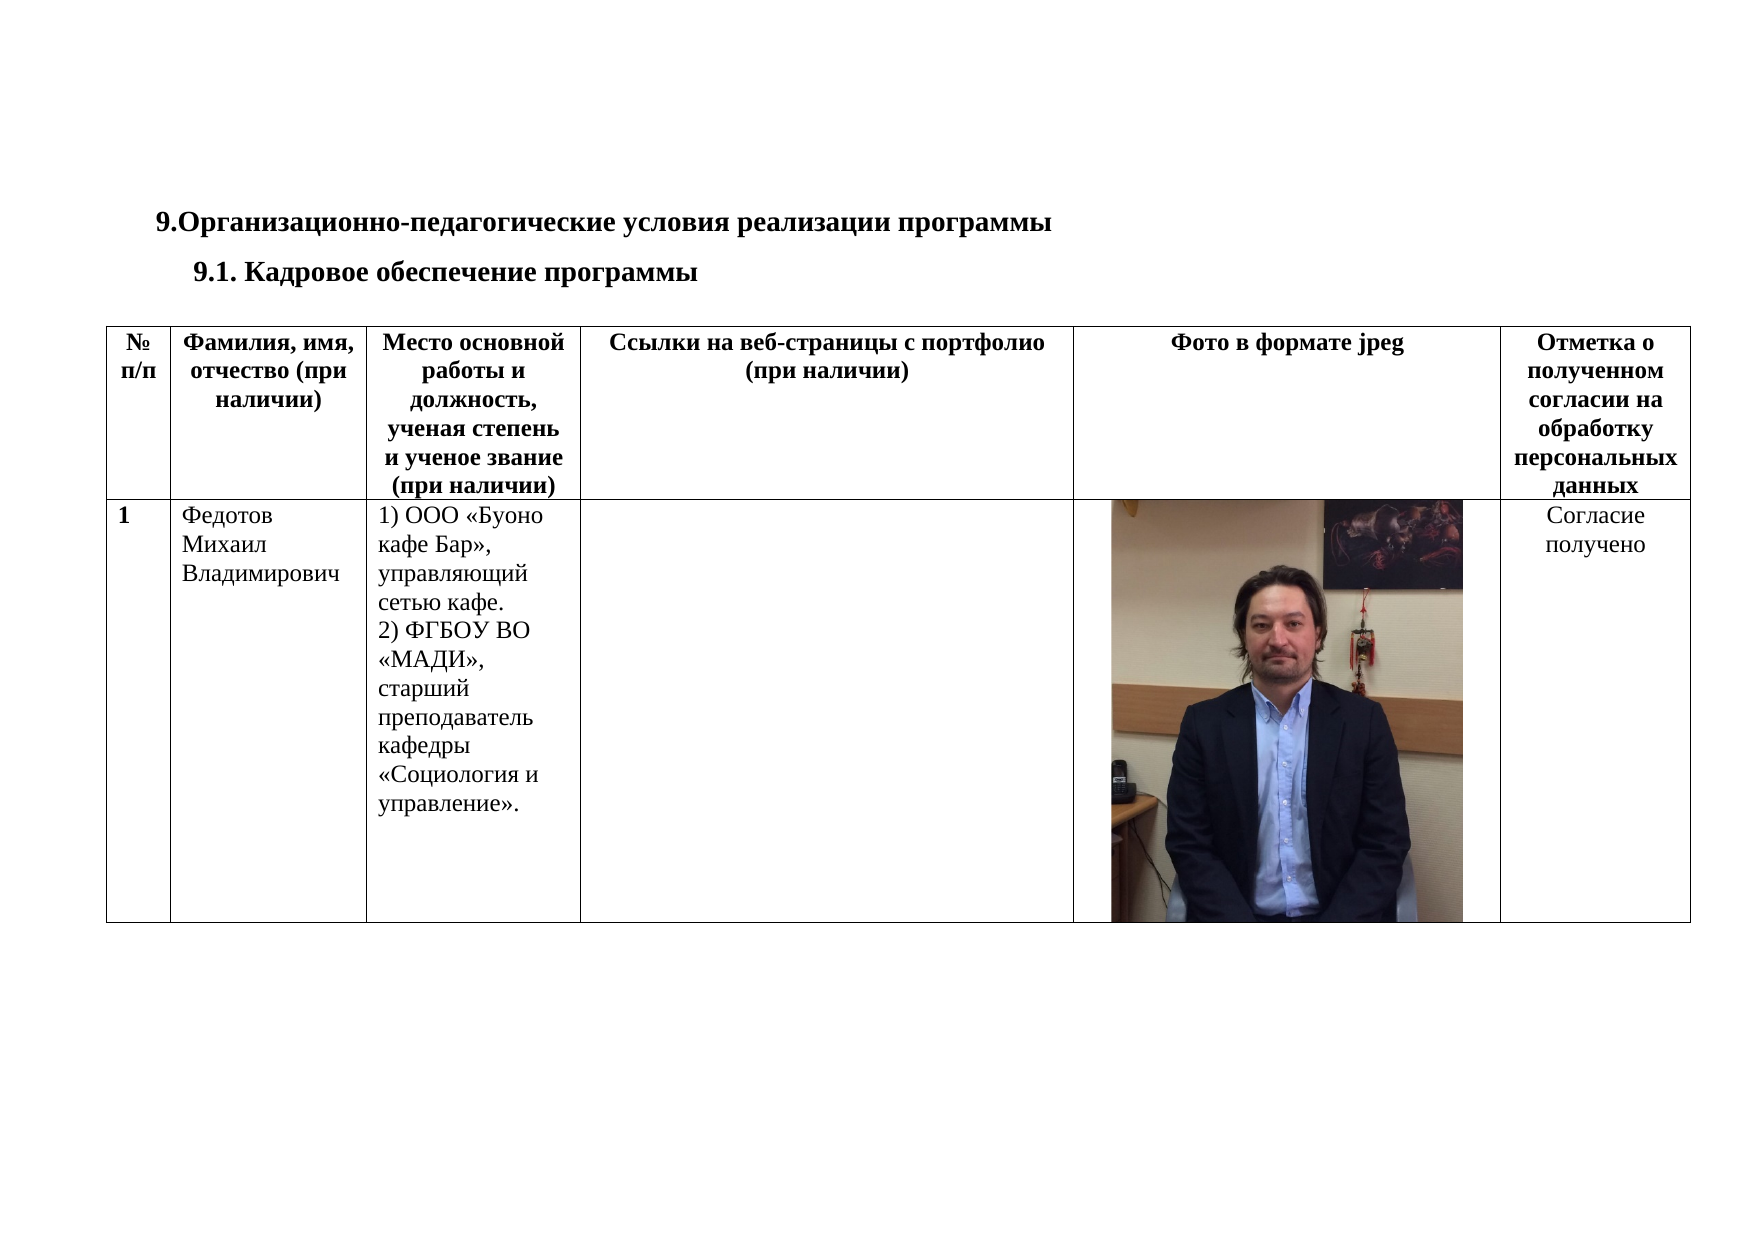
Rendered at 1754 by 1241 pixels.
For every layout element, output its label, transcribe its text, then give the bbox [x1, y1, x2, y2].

table_header № п/п [107, 327, 170, 499]
list 9.1. Кадровое обеспечение программы [193, 254, 1636, 288]
table_cell [581, 500, 1073, 922]
table_cell [1074, 500, 1111, 922]
table_header Место основной работы и должность, ученая степень и ученое звание (при наличии) [367, 327, 580, 499]
table_cell Федотов Михаил Владимирович [171, 500, 366, 922]
picture [1111, 500, 1463, 922]
table_header Ссылки на веб-страницы с портфолио (при наличии) [581, 327, 1073, 499]
table_cell Согласие получено [1501, 500, 1690, 922]
table_header Фамилия, имя, отчество (при наличии) [171, 327, 366, 499]
table_cell 1 [107, 500, 170, 922]
table_cell [1463, 500, 1500, 922]
table_header Фото в формате jpeg [1074, 327, 1500, 499]
table_header Отметка о полученном согласии на обработку персональных данных [1501, 327, 1690, 499]
list 9.Организационно-педагогические условия реализации программы [156, 204, 1636, 238]
table_cell 1) ООО «Буоно кафе Бар», управляющий сетью кафе. 2) ФГБОУ ВО «МАДИ», старший преподаватель кафедры «Социология и управление». [367, 500, 580, 922]
